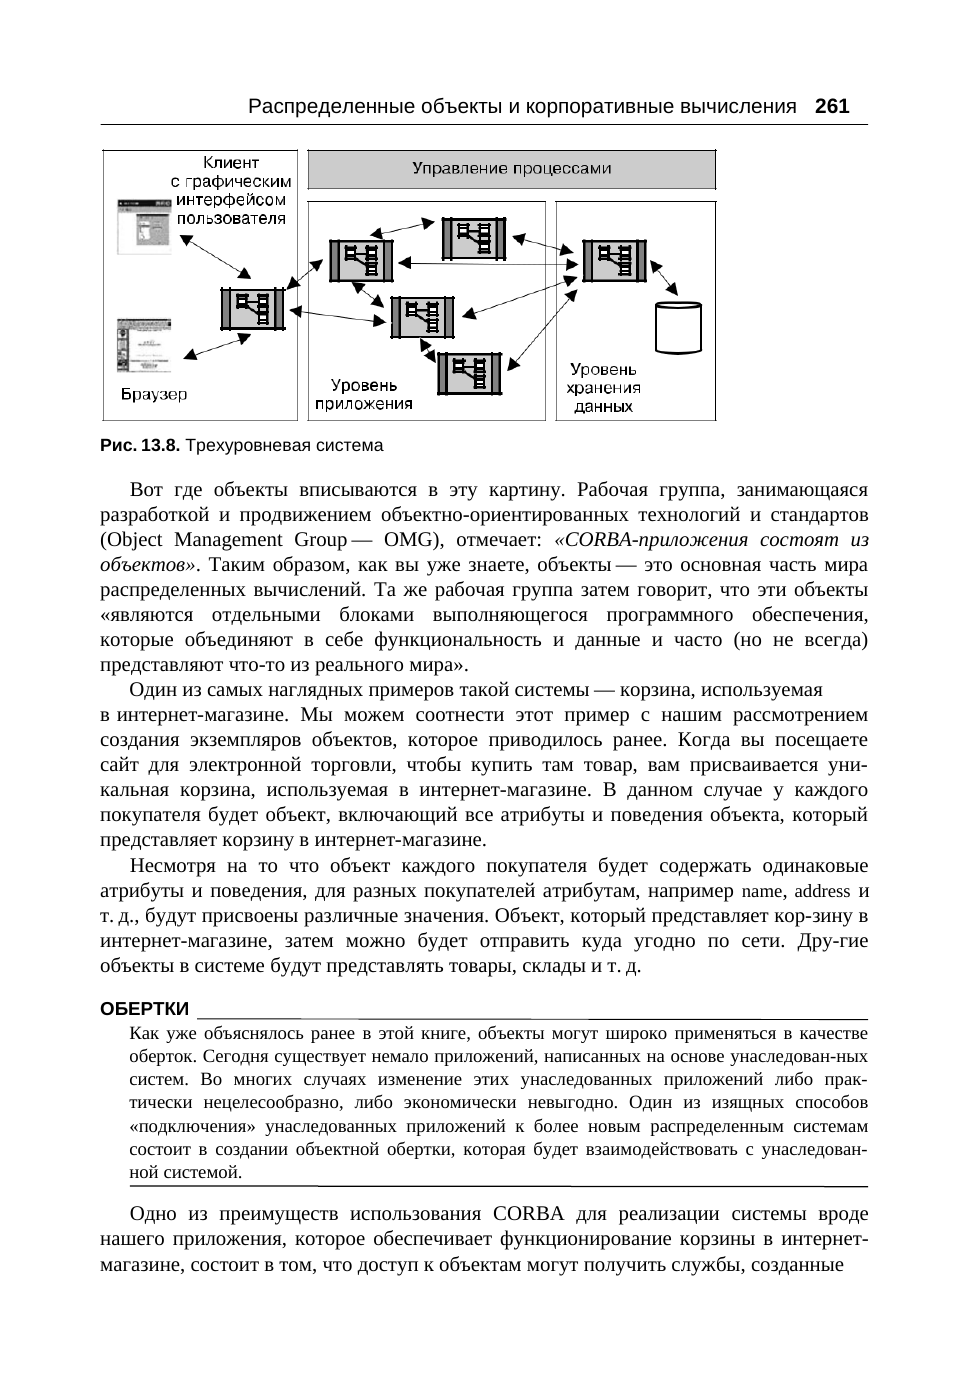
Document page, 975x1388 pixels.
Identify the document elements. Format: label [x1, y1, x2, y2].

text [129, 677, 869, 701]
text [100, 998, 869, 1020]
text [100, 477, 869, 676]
picture [100, 123, 869, 421]
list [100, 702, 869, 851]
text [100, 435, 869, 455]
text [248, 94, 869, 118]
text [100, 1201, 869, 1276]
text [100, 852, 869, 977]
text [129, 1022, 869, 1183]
